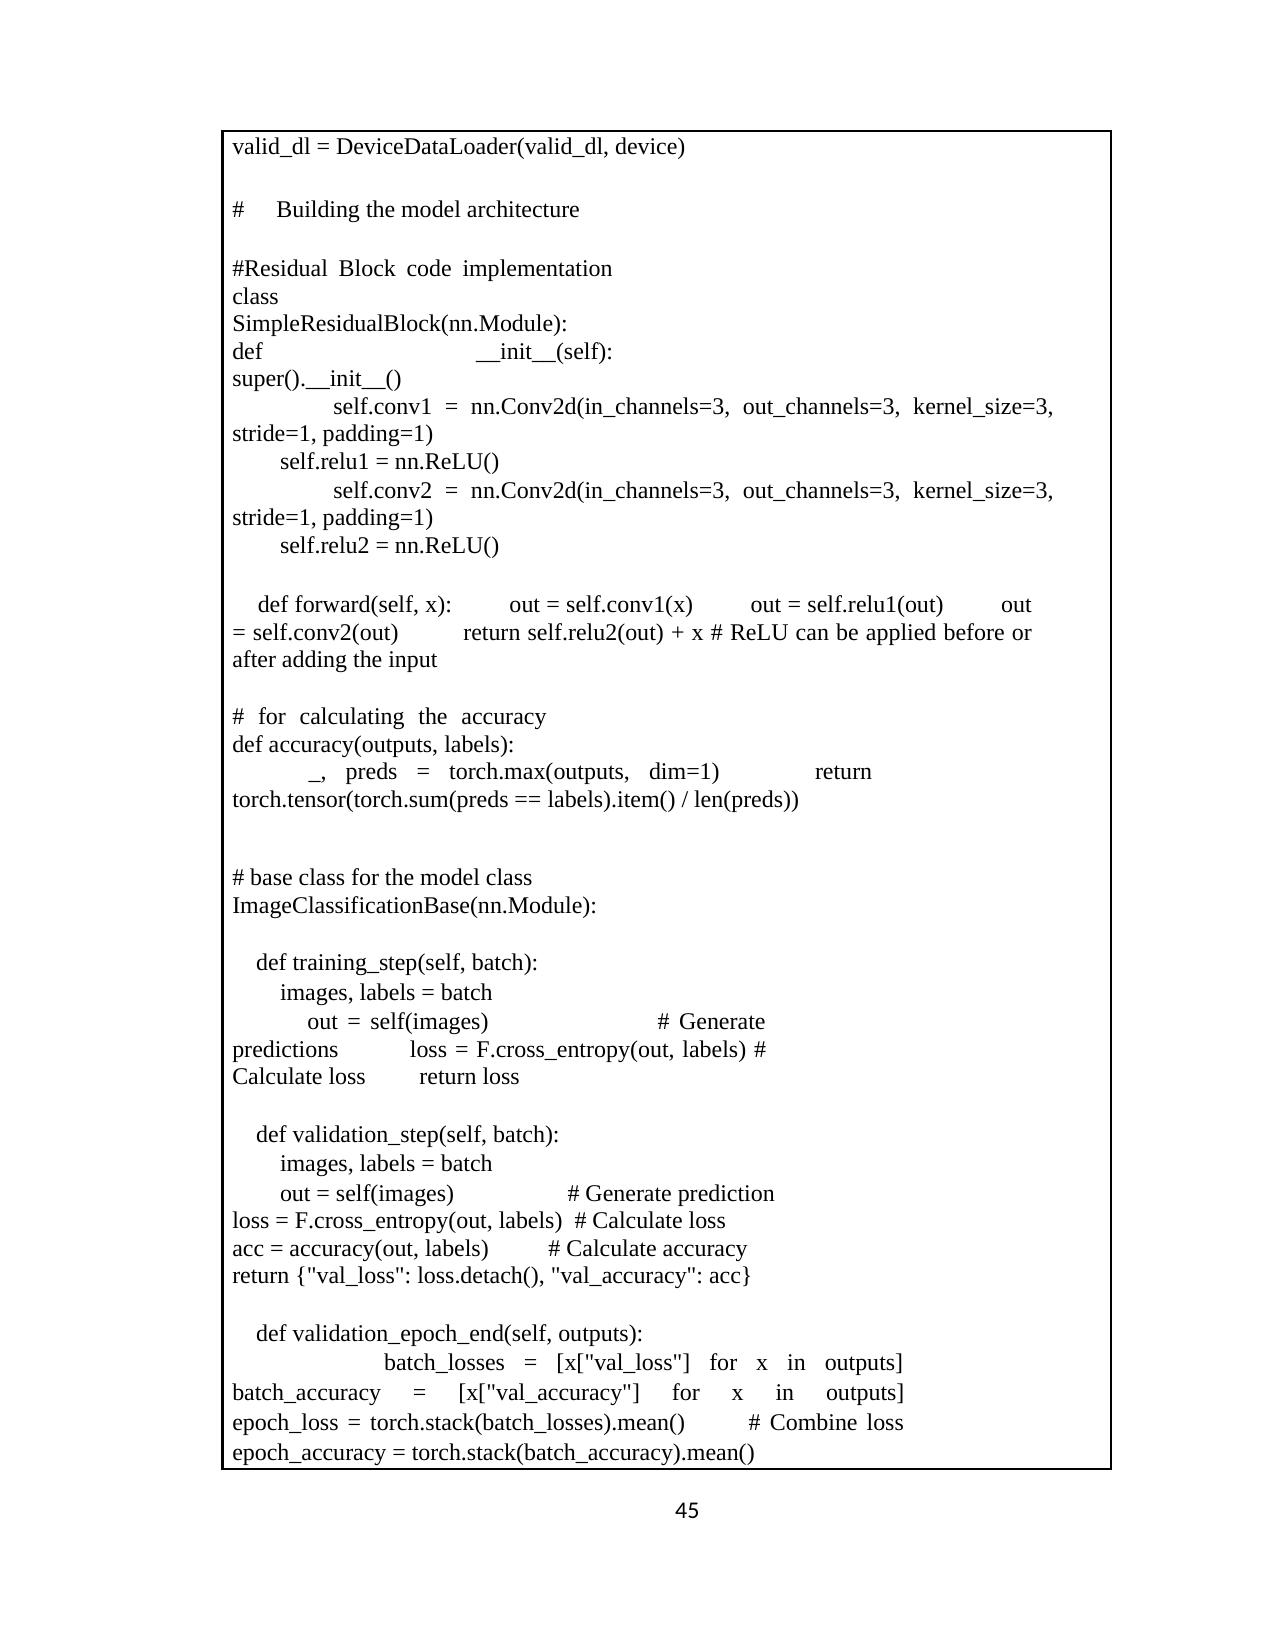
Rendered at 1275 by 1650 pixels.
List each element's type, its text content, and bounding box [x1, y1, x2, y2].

table_header valid_dl = DeviceDataLoader(valid_dl, device) # Building the model architecture #Residual Block code implementation class SimpleResidualBlock(nn.Module): def __init__(self): super().__init__() self.conv1 = nn.Conv2d(in_channels=3, out_channels=3, kernel_size=3, stride=1, padding=1) self.relu1 = nn.ReLU() self.conv2 = nn.Conv2d(in_channels=3, out_channels=3, kernel_size=3, stride=1, padding=1) self.relu2 = nn.ReLU() def forward(self, x): out = self.conv1(x) out = self.relu1(out) out = self.conv2(out) return self.relu2(out) + x # ReLU can be applied before or after adding the input # for calculating the accuracy def accuracy(outputs, labels): _, preds = torch.max(outputs, dim=1) return torch.tensor(torch.sum(preds == labels).item() / len(preds)) # base class for the model class ImageClassificationBase(nn.Module): def training_step(self, batch): images, labels = batch out = self(images) # Generate predictions loss = F.cross_entropy(out, labels) # Calculate loss return loss def validation_step(self, batch): images, labels = batch out = self(images) # Generate prediction loss = F.cross_entropy(out, labels) # Calculate loss acc = accuracy(out, labels) # Calculate accuracy return {"val_loss": loss.detach(), "val_accuracy": acc} def validation_epoch_end(self, outputs): batch_losses = [x["val_loss"] for x in outputs] batch_accuracy = [x["val_accuracy"] for x in outputs] epoch_loss = torch.stack(batch_losses).mean() # Combine loss epoch_accuracy = torch.stack(batch_accuracy).mean() [224, 132, 1110, 1467]
